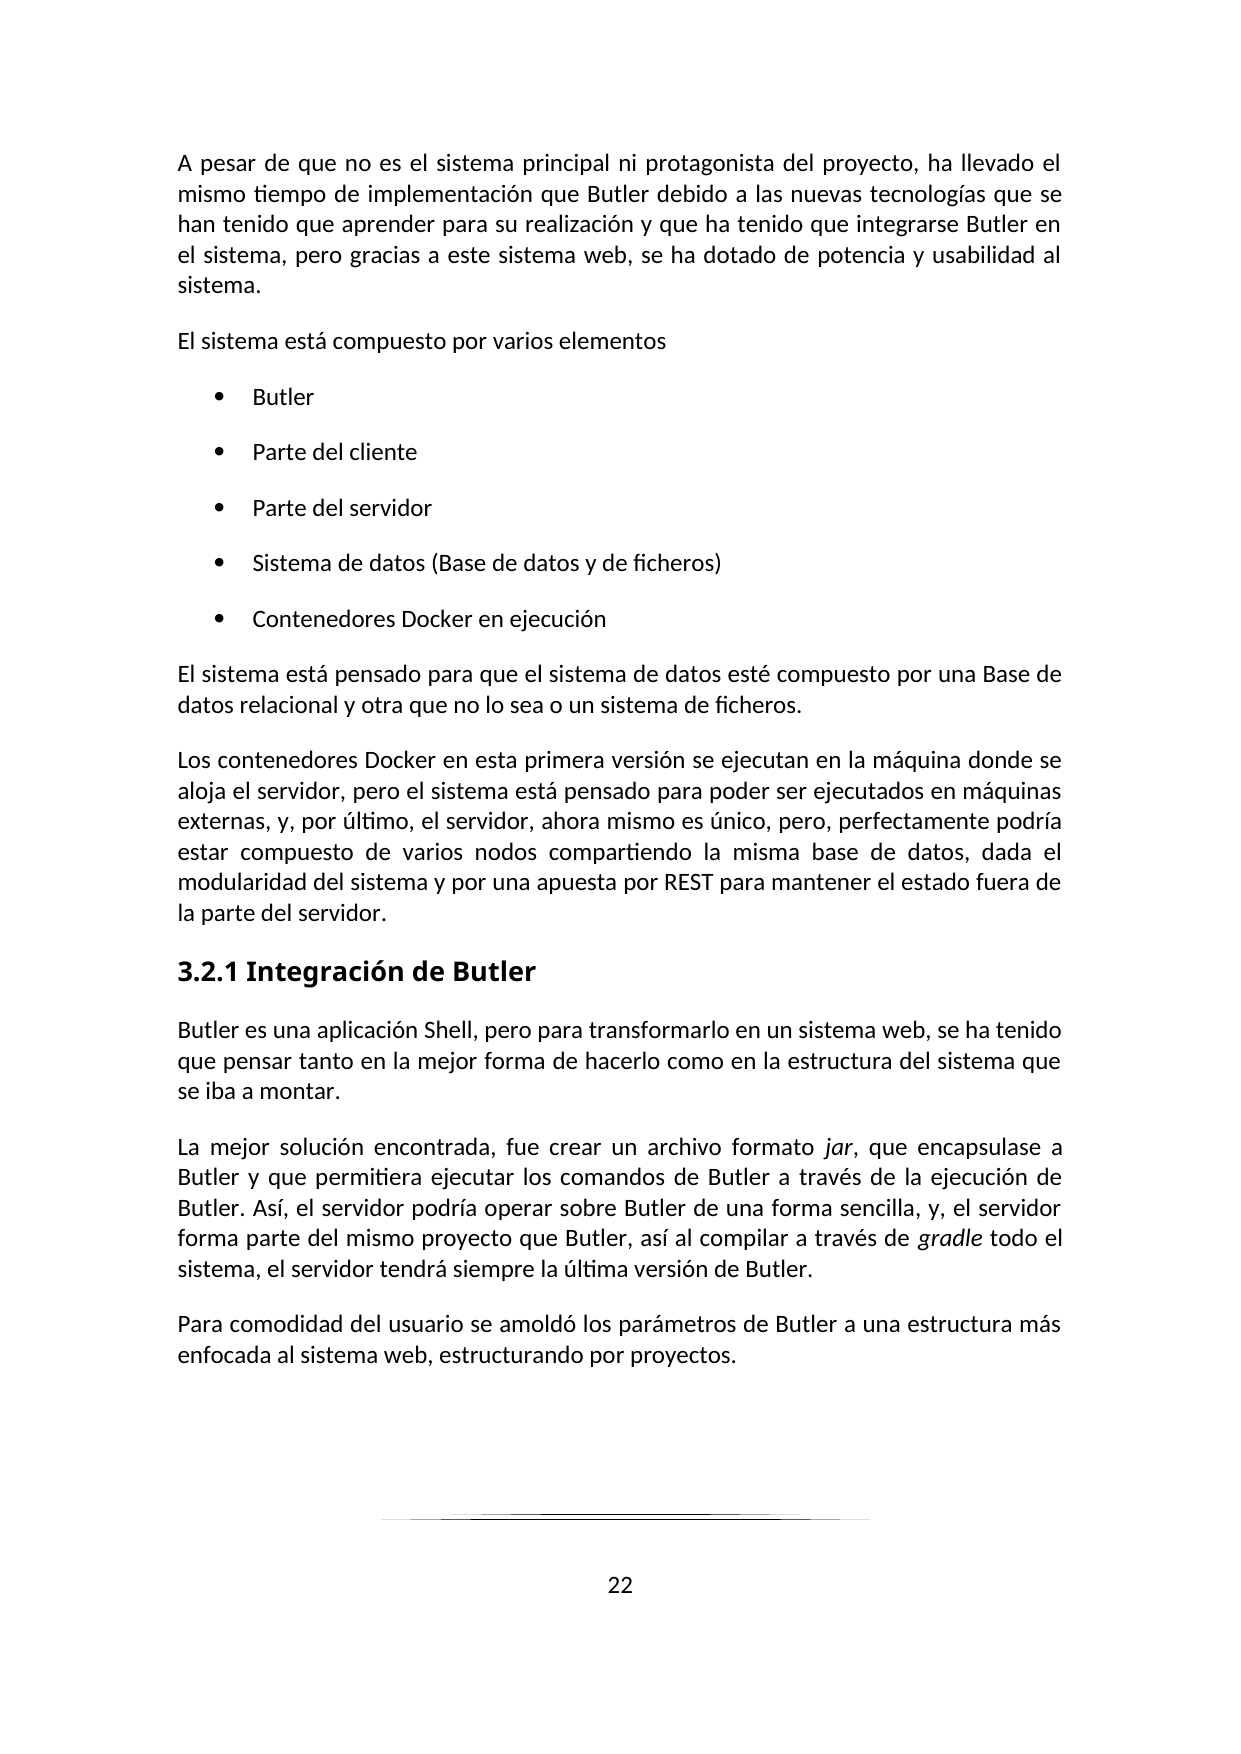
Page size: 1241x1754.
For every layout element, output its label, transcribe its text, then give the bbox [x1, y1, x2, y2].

text La mejor solución encontrada, fue crear un archivo formato jar, que encapsulase a Butler y que permitiera ejecutar los comandos de Butler a través de la ejecución de Butler. Así, el servidor podría operar sobre Butler de una forma sencilla, y, el servidor forma parte del mismo proyecto que Butler, así al compilar a través de gradle todo el sistema, el servidor tendrá siempre la última versión de Butler. [177, 1131, 1063, 1283]
text Butler es una aplicación Shell, pero para transformarlo en un sistema web, se ha tenido que pensar tanto en la mejor forma de hacerlo como en la estructura del sistema que se iba a montar. [177, 1014, 1063, 1106]
list Butler [215, 381, 1063, 411]
list Sistema de datos (Base de datos y de ficheros) [215, 547, 1063, 578]
text El sistema está pensado para que el sistema de datos esté compuesto por una Base de datos relacional y otra que no lo sea o un sistema de ficheros. [177, 658, 1063, 719]
text Para comodidad del usuario se amoldó los parámetros de Butler a una estructura más enfocada al sistema web, estructurando por proyectos. [177, 1308, 1063, 1369]
list Parte del cliente [215, 436, 1063, 467]
subtitle 3.2.1 Integración de Butler [177, 952, 1063, 989]
list Parte del servidor [215, 492, 1063, 522]
text A pesar de que no es el sistema principal ni protagonista del proyecto, ha llevado el mismo tiempo de implementación que Butler debido a las nuevas tecnologías que se han tenido que aprender para su realización y que ha tenido que integrarse Butler en el sistema, pero gracias a este sistema web, se ha dotado de potencia y usabilidad al sistema. [177, 148, 1063, 300]
text El sistema está compuesto por varios elementos [177, 325, 1063, 356]
text Los contenedores Docker en esta primera versión se ejecutan en la máquina donde se aloja el servidor, pero el sistema está pensado para poder ser ejecutados en máquinas externas, y, por último, el servidor, ahora mismo es único, pero, perfectamente podría estar compuesto de varios nodos compartiendo la misma base de datos, dada el modularidad del sistema y por una apuesta por REST para mantener el estado fuera de la parte del servidor. [177, 744, 1063, 927]
list Contenedores Docker en ejecución [215, 603, 1063, 633]
